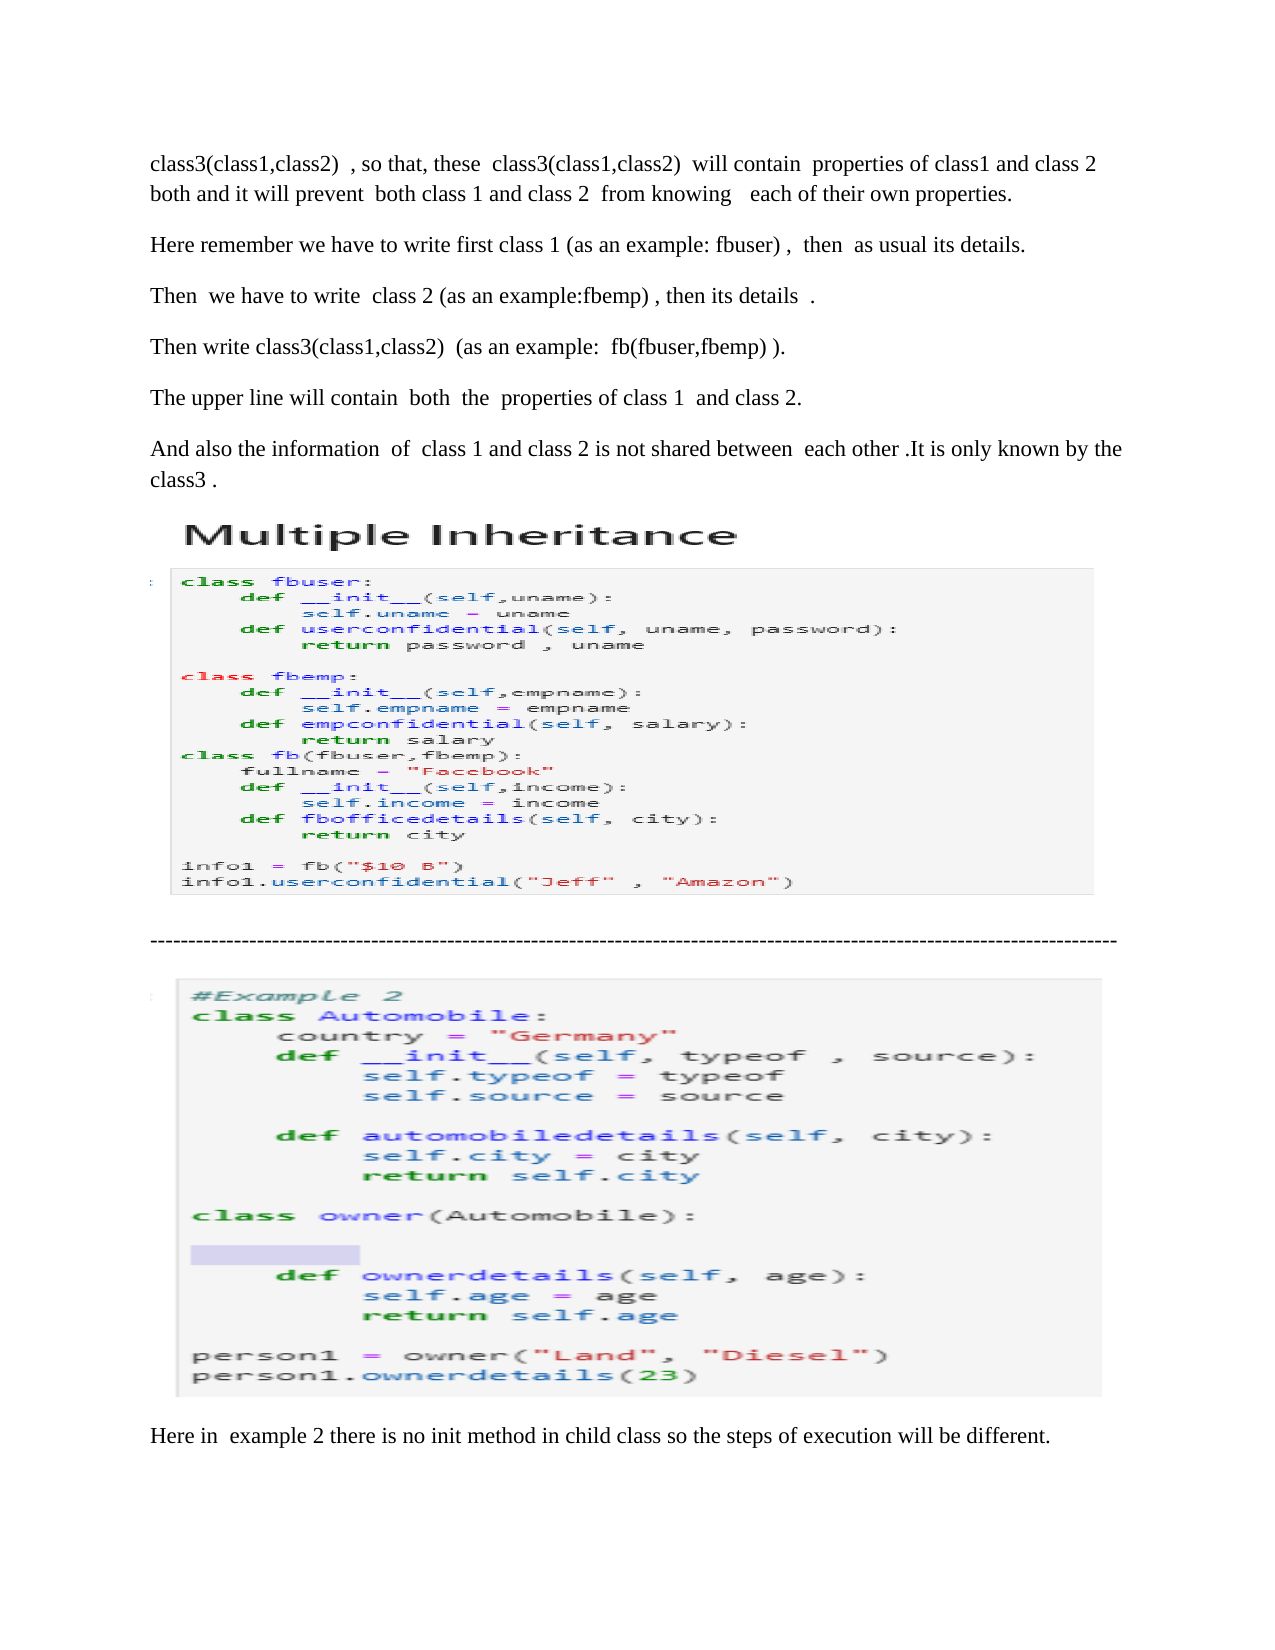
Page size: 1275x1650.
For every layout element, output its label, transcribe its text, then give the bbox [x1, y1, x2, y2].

picture [150, 516, 1094, 901]
text The upper line will contain both the properties of class 1 and class 2. [150, 384, 1125, 411]
text And also the information of class 1 and class 2 is not shared between each other .It is only known by the class3 . [150, 435, 1125, 492]
picture [150, 976, 1103, 1397]
text Here in example 2 there is no init method in child class so the steps of execution will be different. [150, 1422, 1125, 1448]
text Here remember we have to write first class 1 (as an example: fbuser) , then as usual its details. [150, 231, 1125, 258]
text class3(class1,class2) , so that, these class3(class1,class2) will contain properties of class1 and class 2 both and it will prevent both class 1 and class 2 from knowing each of their own properties. [150, 150, 1125, 207]
text Then write class3(class1,class2) (as an example: fb(fbuser,fbemp) ). [150, 333, 1125, 360]
text ------------------------------------------------------------------------------------------------------------------------------- [150, 926, 1125, 952]
text Then we have to write class 2 (as an example:fbemp) , then its details . [150, 282, 1125, 309]
